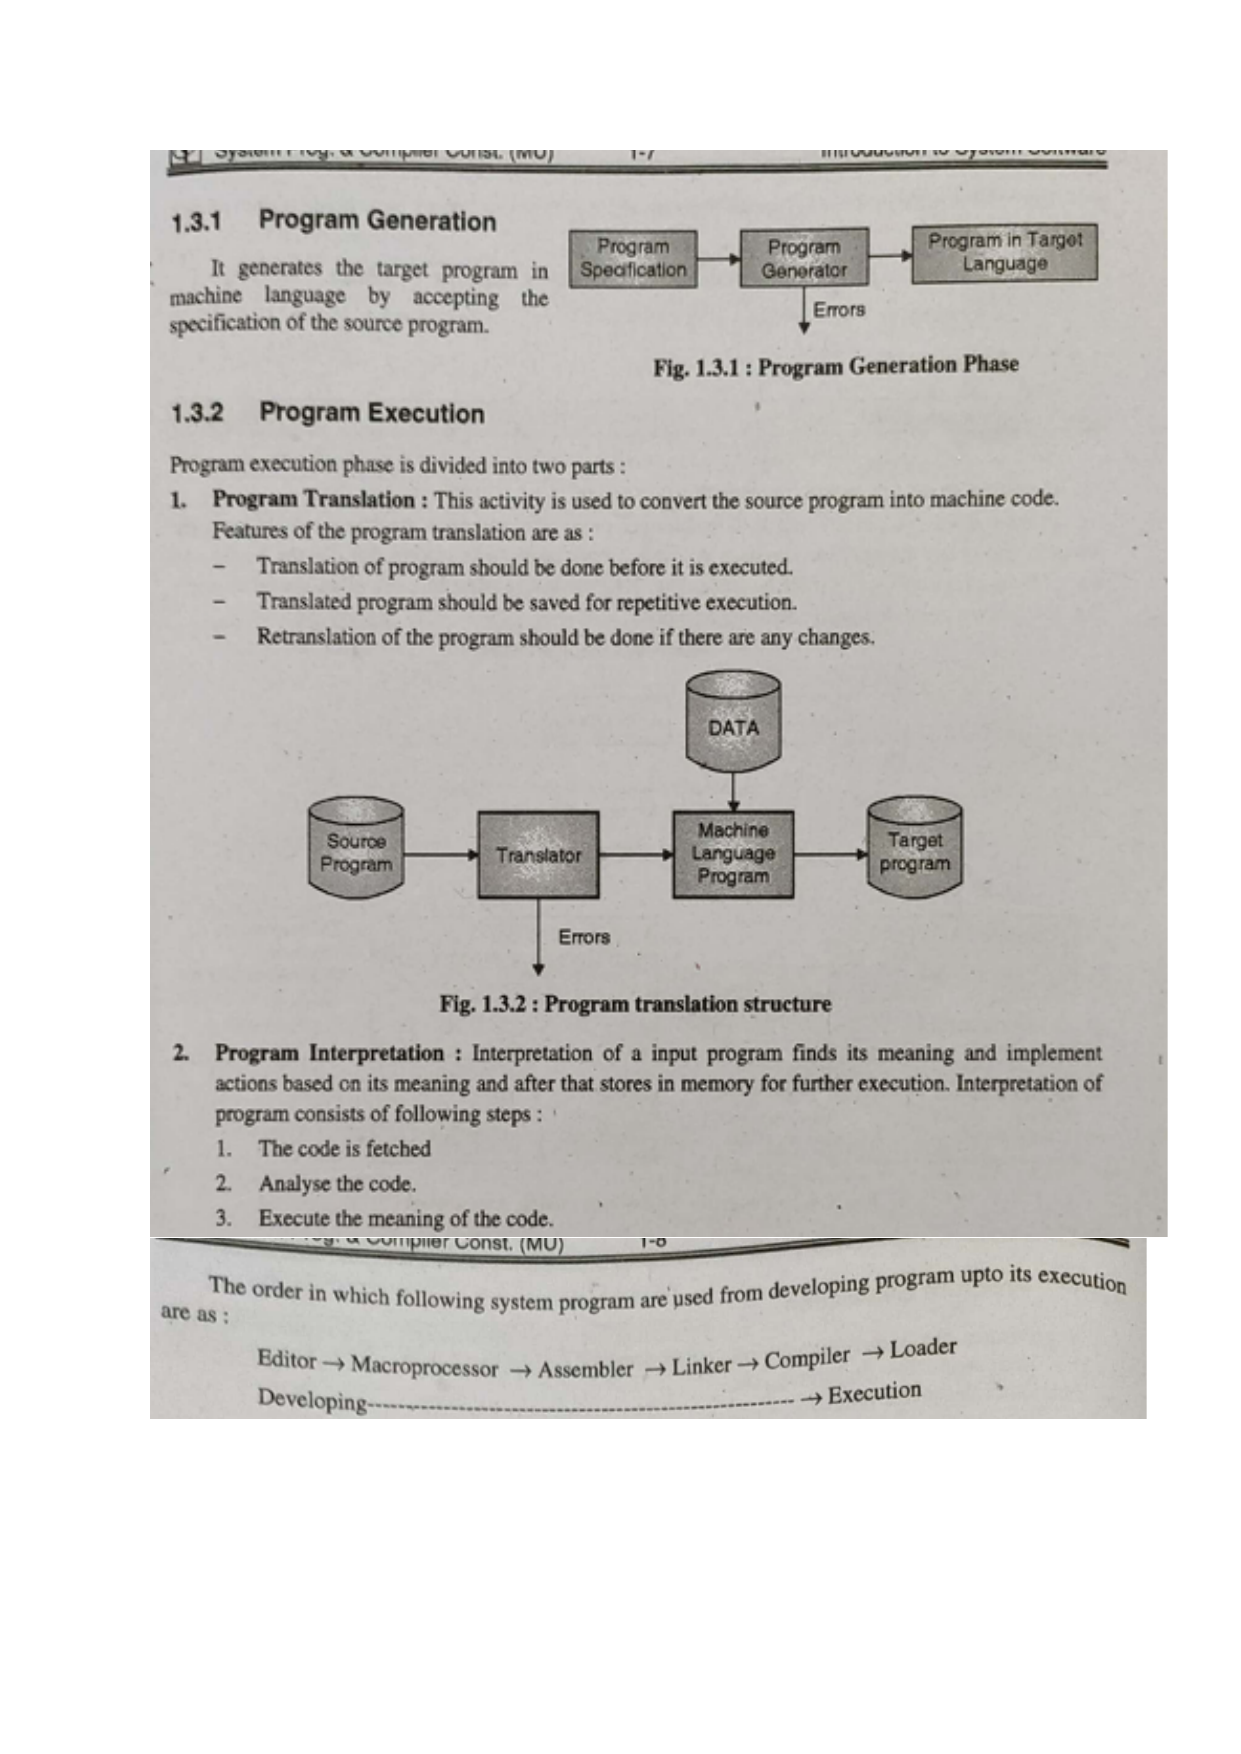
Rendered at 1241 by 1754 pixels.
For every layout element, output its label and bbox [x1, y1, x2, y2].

picture [150, 1238, 1147, 1419]
picture [150, 150, 1168, 1237]
